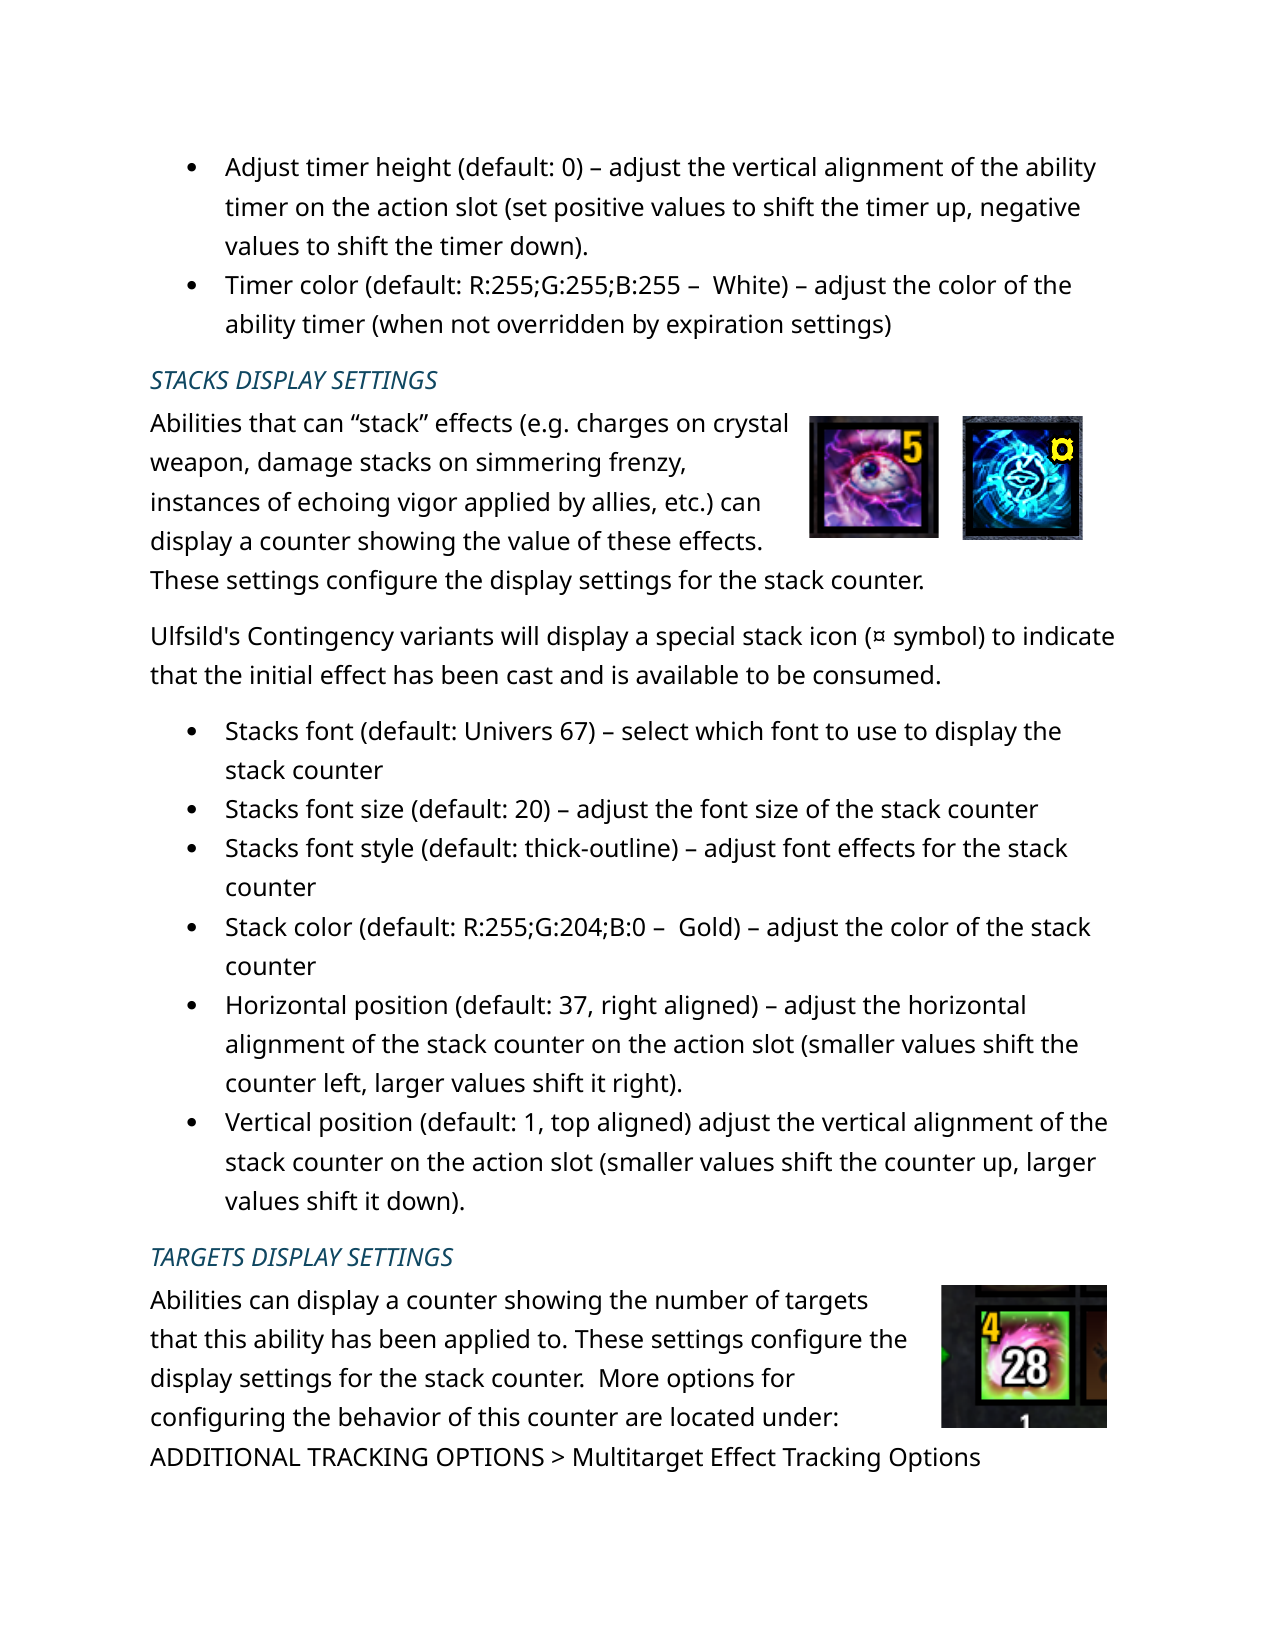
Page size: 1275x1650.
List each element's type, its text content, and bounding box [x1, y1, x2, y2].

text Abilities that can “stack” effects (e.g. charges on crystal weapon, damage stacks on simmering frenzy, instances of echoing vigor applied by allies, etc.) can display a counter showing the value of these effects. These settings configure the display settings for the stack counter. [150, 406, 1125, 597]
list Stacks font (default: Univers 67) – select which font to use to display the stack counter [187, 713, 1125, 787]
subtitle STACKS DISPLAY SETTINGS [150, 362, 1125, 397]
text Ulfsild's Contingency variants will display a special stack icon (¤ symbol) to indicate that the initial effect has been cast and is available to be consumed. [150, 618, 1125, 692]
text Abilities can display a counter showing the number of targets that this ability has been applied to. These settings configure the display settings for the stack counter. More options for configuring the behavior of this counter are located under: ADDITIONAL TRACKING OPTIONS > Multitarget Effect Tracking Options [150, 1282, 1125, 1473]
picture [941, 1285, 1107, 1428]
list Stacks font size (default: 20) – adjust the font size of the stack counter [187, 792, 1125, 826]
picture [809, 416, 939, 538]
list Vertical position (default: 1, top aligned) adjust the vertical alignment of the stack counter on the action slot (smaller values shift the counter up, larger values shift it down). [187, 1105, 1125, 1217]
list Horizontal position (default: 37, right aligned) – adjust the horizontal alignment of the stack counter on the action slot (smaller values shift the counter left, larger values shift it right). [187, 987, 1125, 1100]
list Adjust timer height (default: 0) – adjust the vertical alignment of the ability timer on the action slot (set positive values to shift the timer up, negative values to shift the timer down). [187, 150, 1125, 262]
list Stack color (default: R:255;G:204;B:0 – Gold) – adjust the color of the stack counter [187, 909, 1125, 982]
list Stacks font style (default: thick-outline) – adjust font effects for the stack counter [187, 831, 1125, 904]
list Timer color (default: R:255;G:255;B:255 – White) – adjust the color of the ability timer (when not overridden by expiration settings) [187, 267, 1125, 341]
picture [962, 416, 1083, 540]
subtitle TARGETS DISPLAY SETTINGS [150, 1239, 1125, 1273]
